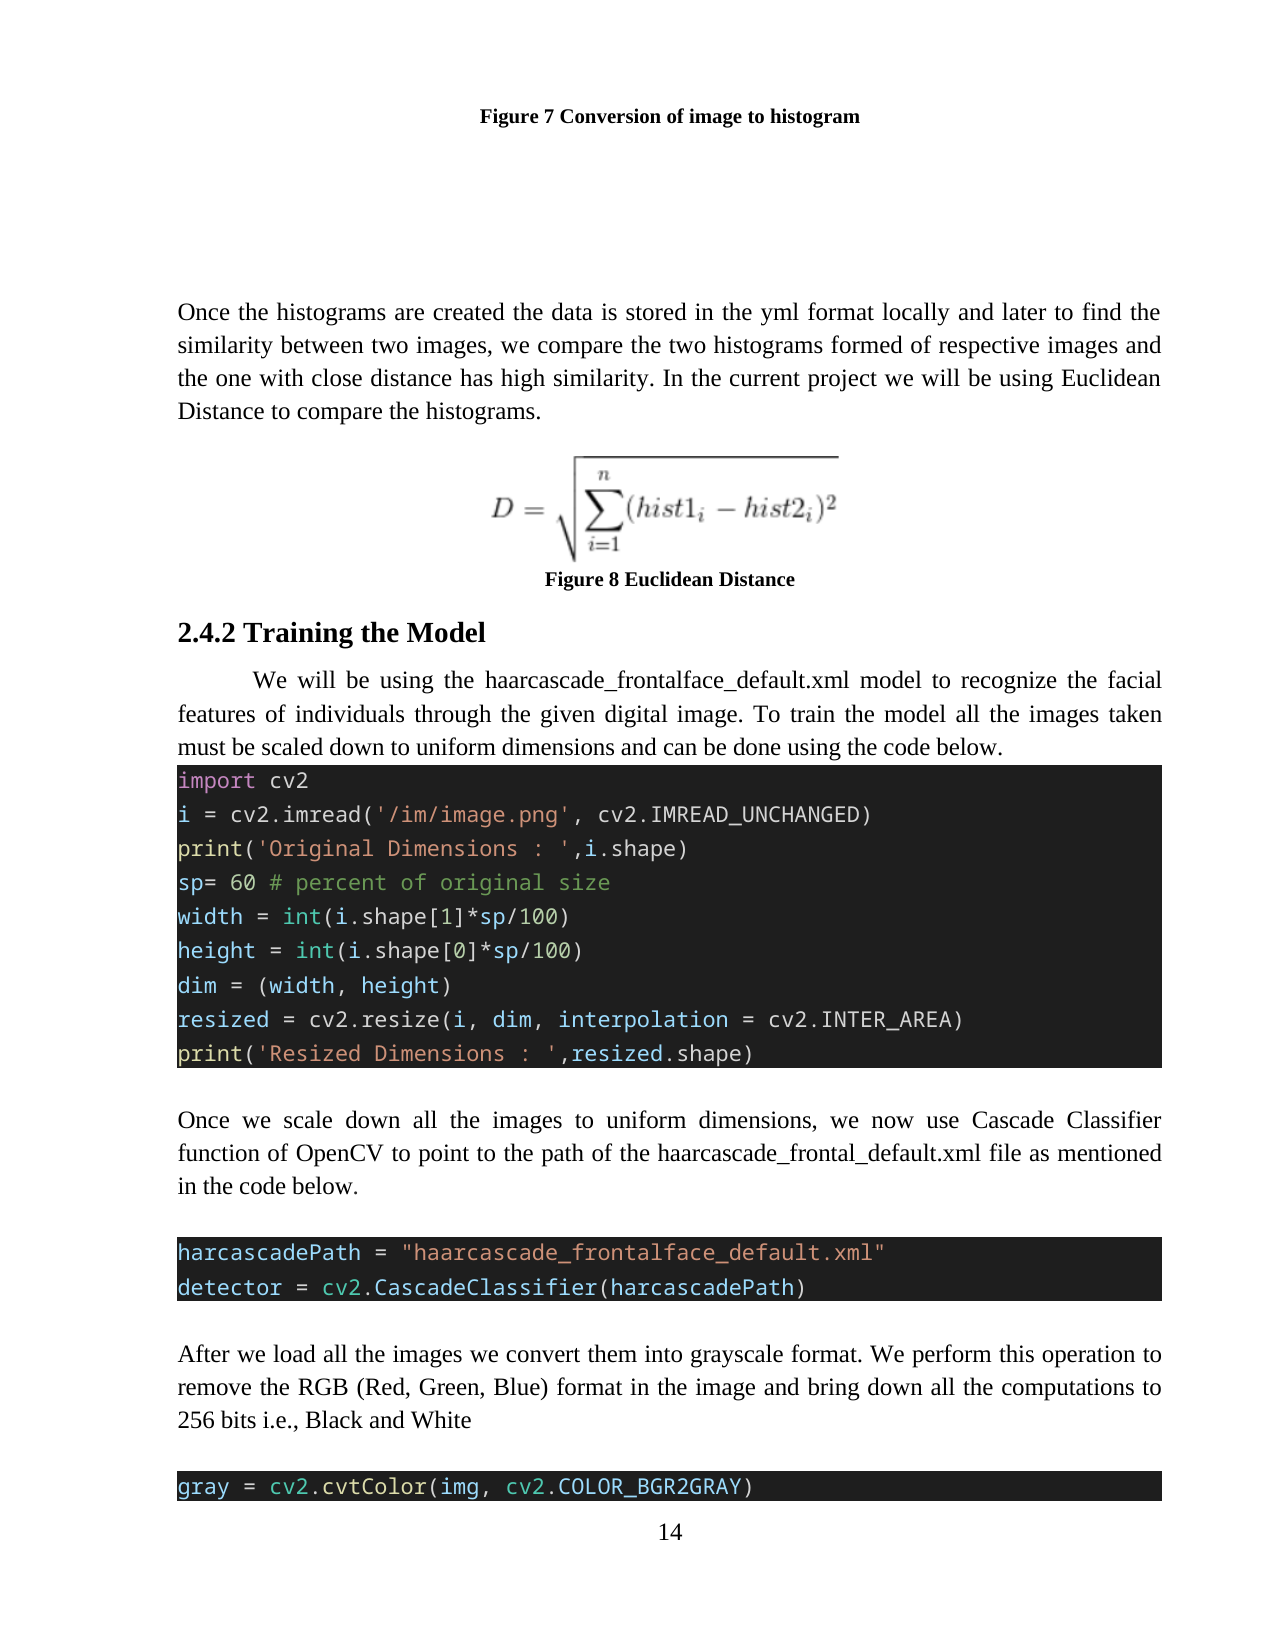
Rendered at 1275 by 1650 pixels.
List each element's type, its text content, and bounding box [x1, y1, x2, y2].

text 2.4.2 Training the Model [177, 615, 1162, 649]
text width = int(i.shape[1]*sp/100) [177, 901, 1162, 931]
text sp= 60 # percent of original size [177, 867, 1162, 897]
text After we load all the images we convert them into grayscale format. We perform this operation to remove the RGB (Red, Green, Blue) format in the image and bring down all the computations to 256 bits i.e., Black and White [177, 1400, 1162, 1433]
text Figure 8 Euclidean Distance [177, 567, 1162, 591]
text height = int(i.shape[0]*sp/100) [177, 936, 1162, 965]
text We will be using the haarcascade_frontalface_default.xml model to recognize the facial features of individuals through the given digital image. To train the model all the images taken must be scaled down to uniform dimensions and can be done using the code below. [177, 666, 1162, 699]
text resized = cv2.resize(i, dim, interpolation = cv2.INTER_AREA) [177, 1004, 1162, 1034]
text Once we scale down all the images to uniform dimensions, we now use Cascade Classifier function of OpenCV to point to the path of the haarcascade_frontal_default.xml file as mentioned in the code below. [177, 1167, 1162, 1200]
text Figure 7 Conversion of image to histogram [177, 104, 1162, 128]
text print('Original Dimensions : ',i.shape) [177, 833, 1162, 863]
text dim = (width, height) [177, 970, 1162, 999]
text Once the histograms are created the data is stored in the yml format locally and later to find the similarity between two images, we compare the two histograms formed of respective images and the one with close distance has high similarity. In the current project we will be using Euclidean Distance to compare the histograms. [177, 297, 1162, 425]
text We will be using the haarcascade_frontalface_default.xml model to recognize the facial features of individuals through the given digital image. To train the model all the images taken must be scaled down to uniform dimensions and can be done using the code below. [177, 727, 1162, 760]
text print('Resized Dimensions : ',resized.shape) [177, 1038, 1162, 1068]
text detector = cv2.CascadeClassifier(harcascadePath) [177, 1271, 1162, 1301]
text harcascadePath = "haarcascade_frontalface_default.xml" [177, 1237, 1162, 1267]
text gray = cv2.cvtColor(img, cv2.COLOR_BGR2GRAY) [177, 1471, 1162, 1501]
picture [471, 456, 868, 563]
text import cv2 [177, 765, 1162, 794]
text i = cv2.imread('/im/image.png', cv2.IMREAD_UNCHANGED) [177, 799, 1162, 829]
